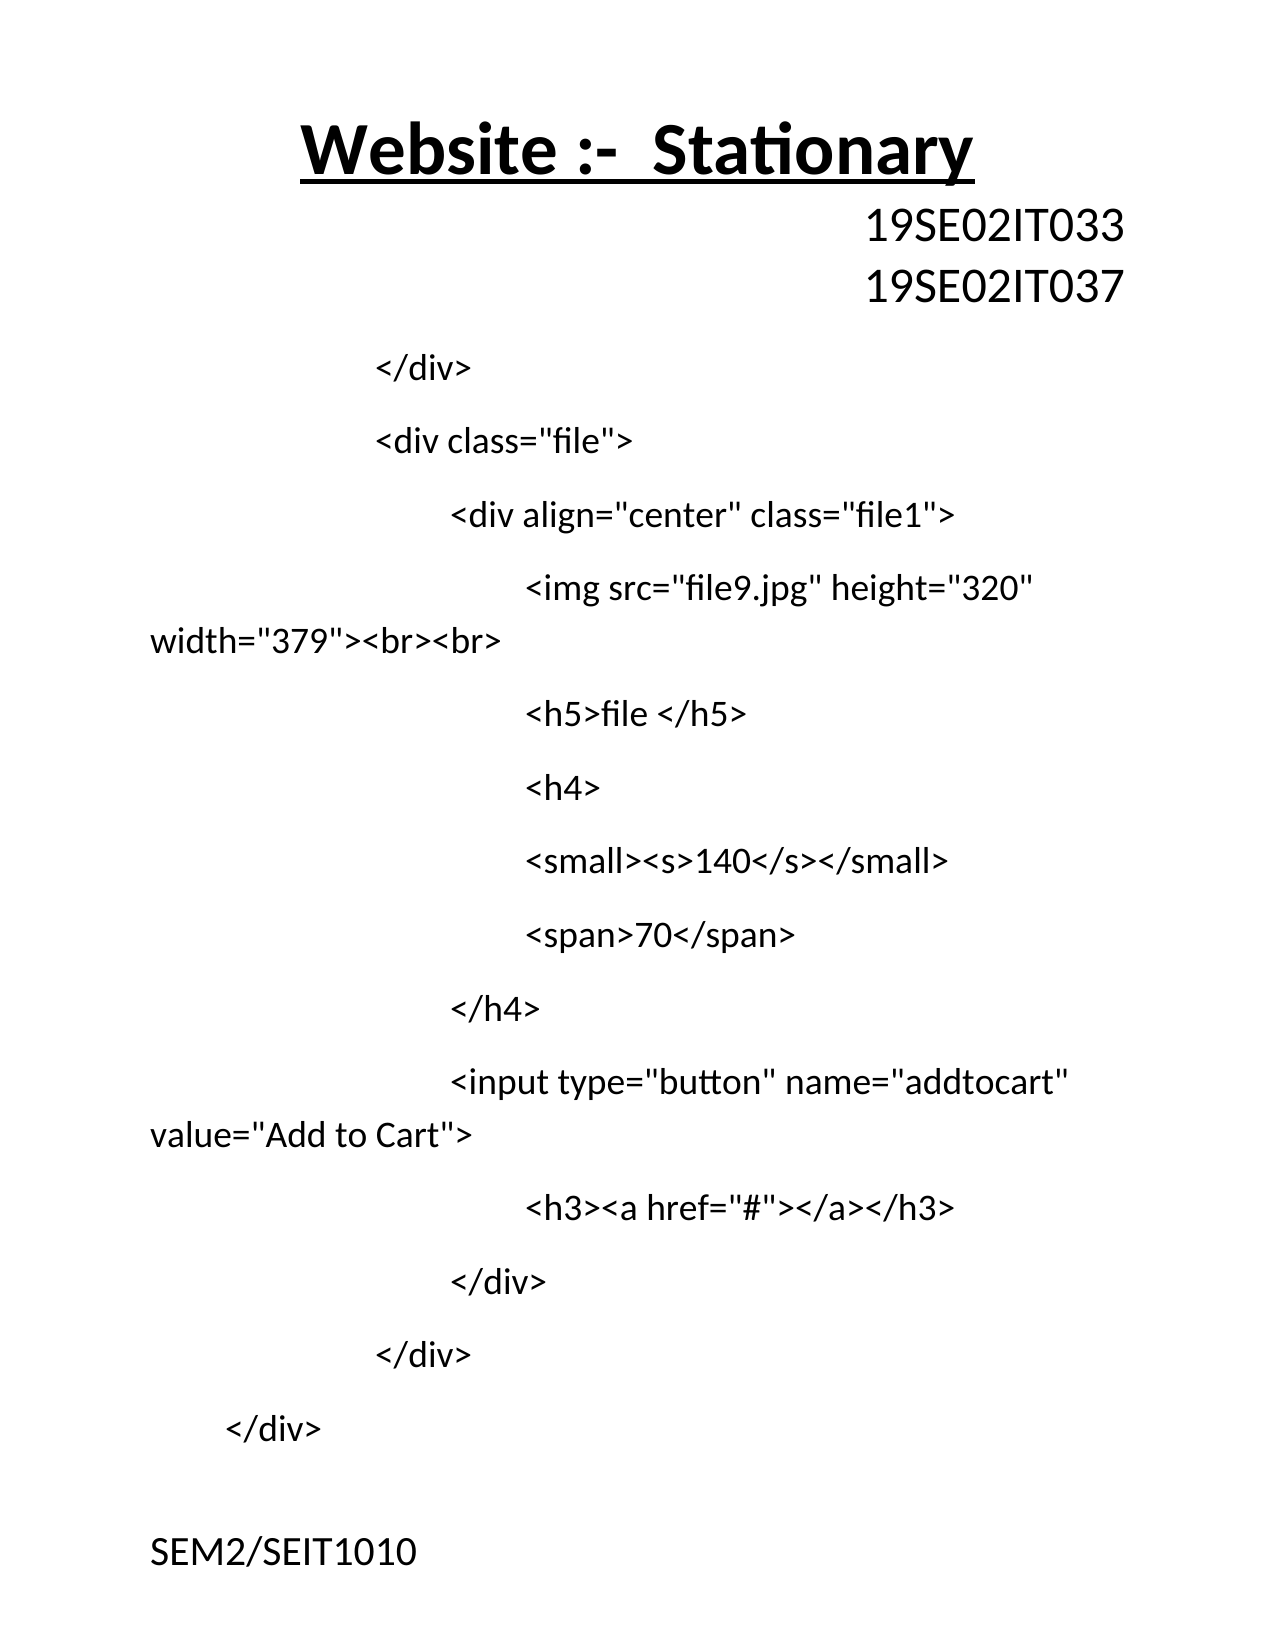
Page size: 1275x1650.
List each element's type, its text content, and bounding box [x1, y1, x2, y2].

text <div align="center" class="file1"> [150, 491, 1125, 536]
text </div> [150, 1405, 1125, 1451]
text <h3><a href="#"></a></h3> [150, 1184, 1125, 1230]
text </div> [150, 343, 1125, 389]
text <small><s>140</s></small> [150, 837, 1125, 883]
text <h4> [150, 764, 1125, 810]
text </h4> [150, 984, 1125, 1030]
text <h5>file </h5> [150, 690, 1125, 736]
text <img src="file9.jpg" height="320" width="379"><br><br> [150, 564, 1125, 663]
text <span>70</span> [150, 911, 1125, 957]
text </div> [150, 1258, 1125, 1304]
text <input type="button" name="addtocart" value="Add to Cart"> [150, 1058, 1125, 1157]
text <div class="file"> [150, 417, 1125, 463]
text </div> [150, 1331, 1125, 1377]
